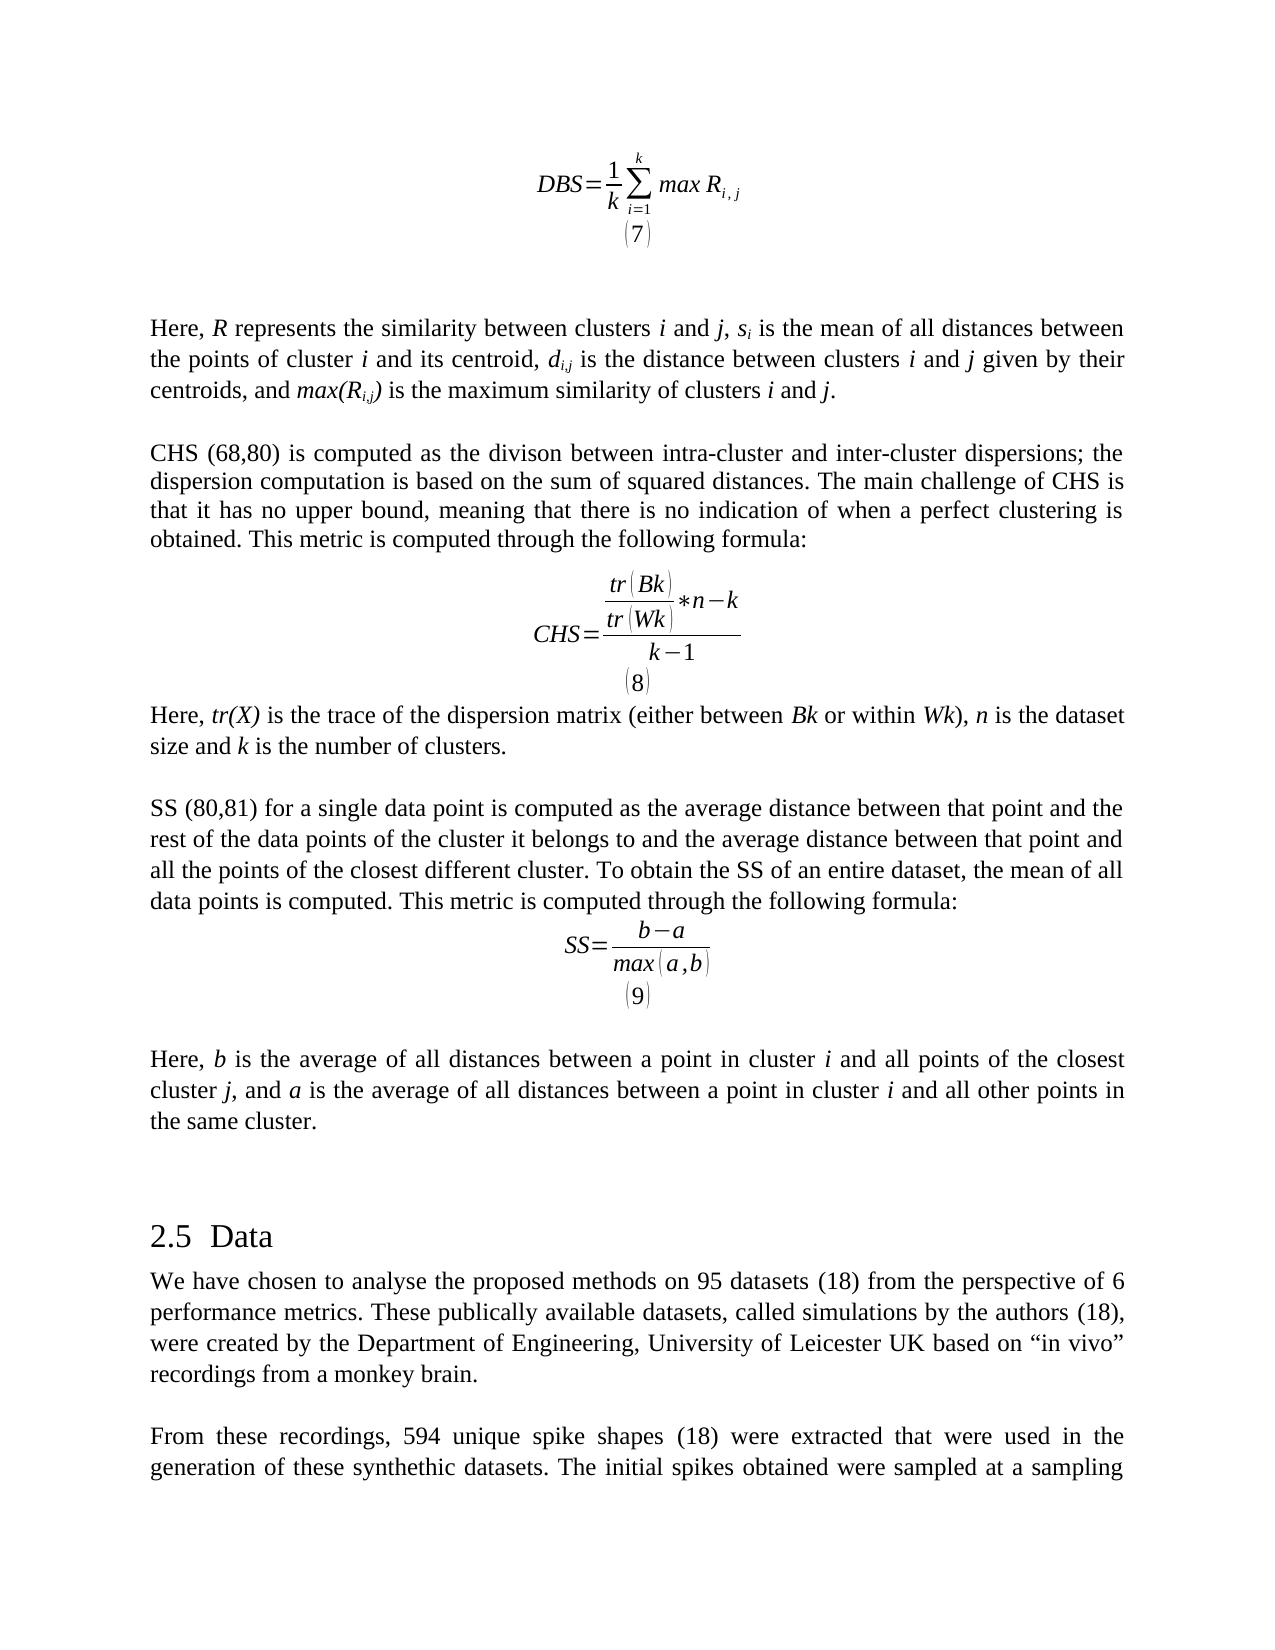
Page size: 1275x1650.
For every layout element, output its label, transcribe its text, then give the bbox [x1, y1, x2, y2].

subtitle Data [150, 1216, 1125, 1254]
text Here, tr(X) is the trace of the dispersion matrix (either between Bk or within Wk), n is the dataset size and k is the number of clusters. [150, 700, 1125, 759]
text CHS (68,80) is computed as the divison between intra-cluster and inter-cluster dispersions; the dispersion computation is based on the sum of squared distances. The main challenge of CHS is that it has no upper bound, meaning that there is no indication of when a perfect clustering is obtained. This metric is computed through the following formula: [150, 438, 1125, 553]
text Here, R represents the similarity between clusters i and j, si is the mean of all distances between the points of cluster i and its centroid, di,j is the distance between clusters i and j given by their centroids, and max(Ri,j) is the maximum similarity of clusters i and j. [150, 313, 1125, 404]
text SS (80,81) for a single data point is computed as the average distance between that point and the rest of the data points of the cluster it belongs to and the average distance between that point and all the points of the closest different cluster. To obtain the SS of an entire dataset, the mean of all data points is computed. This metric is computed through the following formula: [150, 793, 1125, 915]
text Here, b is the average of all distances between a point in cluster i and all points of the closest cluster j, and a is the average of all distances between a point in cluster i and all other points in the same cluster. [150, 1044, 1125, 1135]
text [150, 1421, 1125, 1481]
text We have chosen to analyse the proposed methods on 95 datasets (18) from the perspective of 6 performance metrics. These publically available datasets, called simulations by the authors (18), were created by the Department of Engineering, University of Leicester UK based on “in vivo” recordings from a monkey brain. [150, 1266, 1125, 1388]
